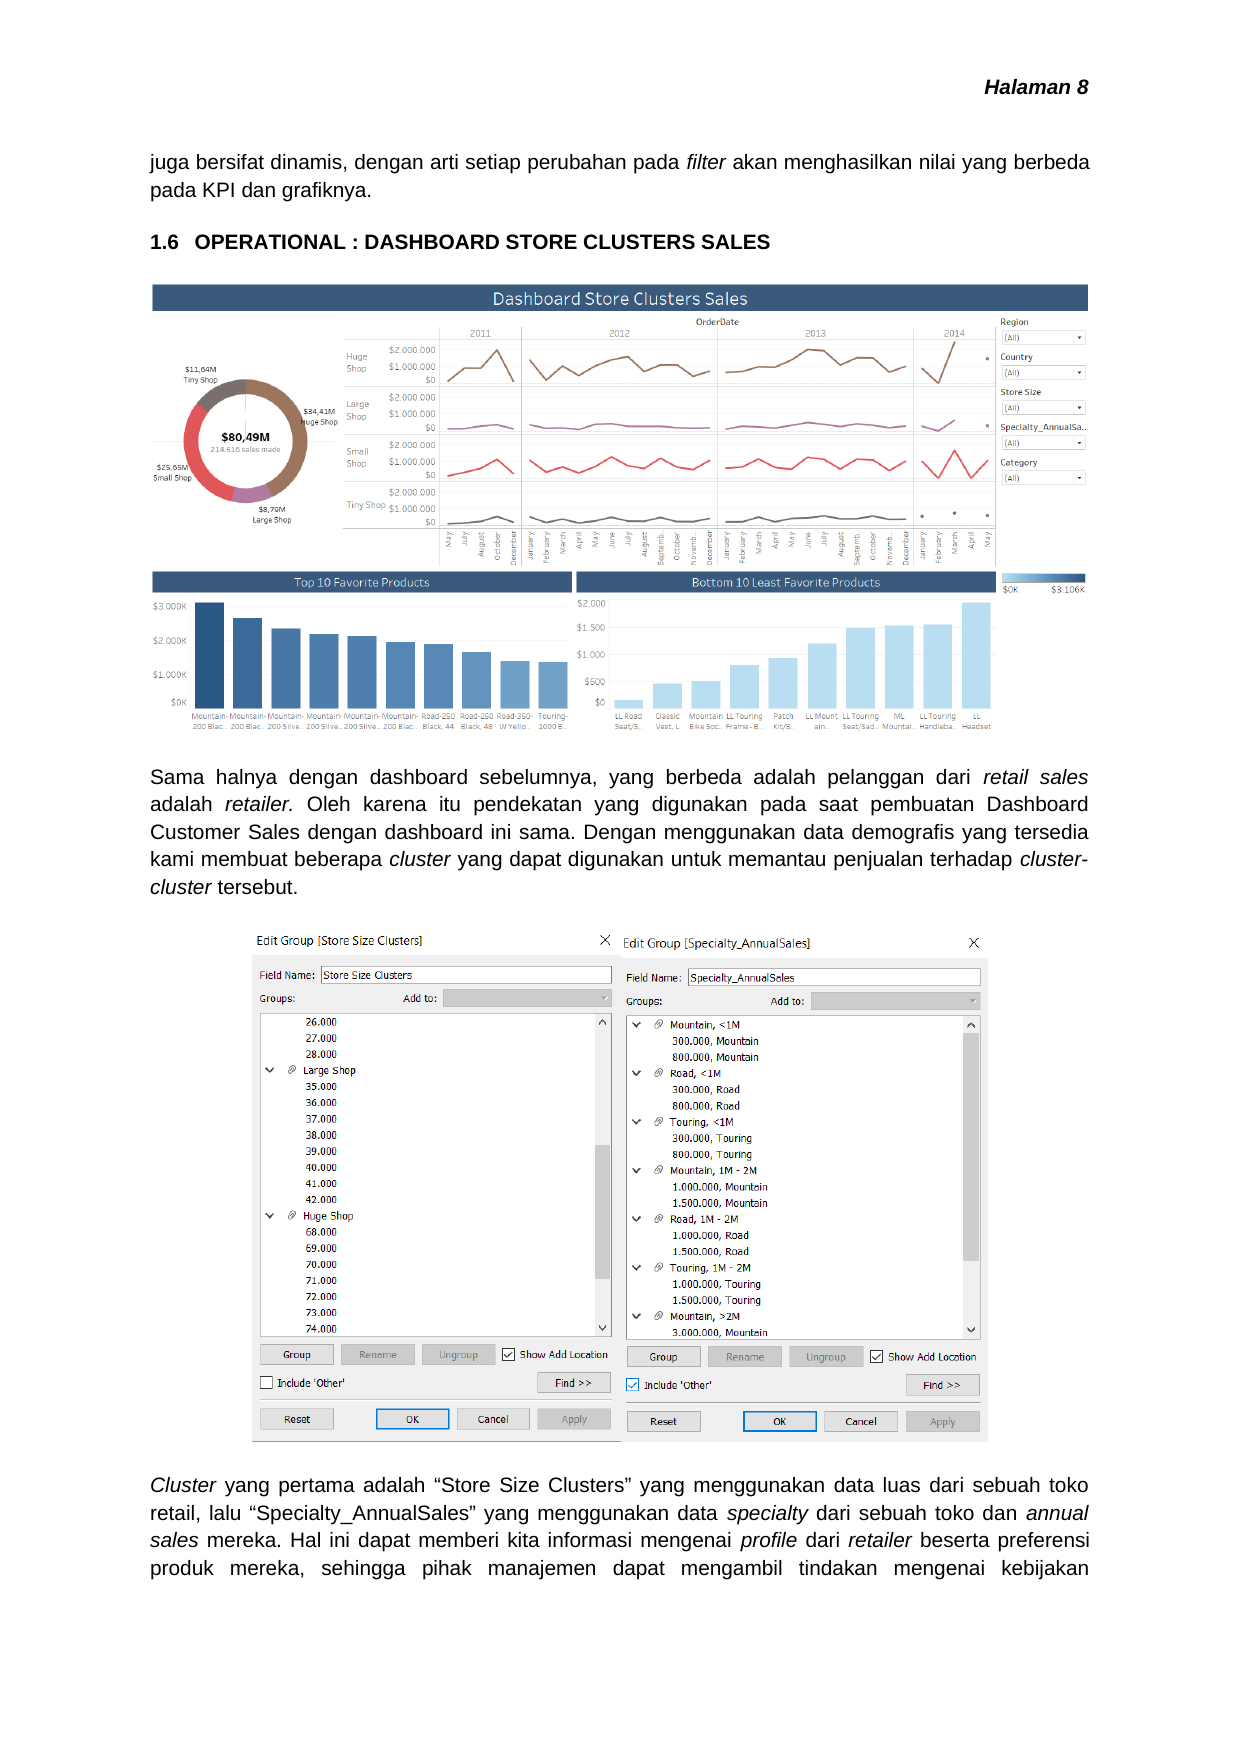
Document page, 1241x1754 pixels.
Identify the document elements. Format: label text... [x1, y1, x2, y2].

picture [150, 282, 1091, 734]
picture [252, 929, 989, 1442]
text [150, 150, 1090, 201]
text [150, 1473, 1090, 1579]
text Sama halnya dengan dashboard sebelumnya, yang berbeda adalah pelanggan dari retail sales adalah retailer. Oleh karena itu pendekatan yang digunakan pada saat pembuatan Dashboard Customer Sales dengan dashboard ini sama. Dengan menggunakan data demografis yang tersedia kami membuat beberapa cluster yang dapat digunakan untuk memantau penjualan terhadap cluster-cluster tersebut. [150, 765, 1090, 899]
subtitle OPERATIONAL : DASHBOARD STORE CLUSTERS SALES [150, 230, 1090, 254]
